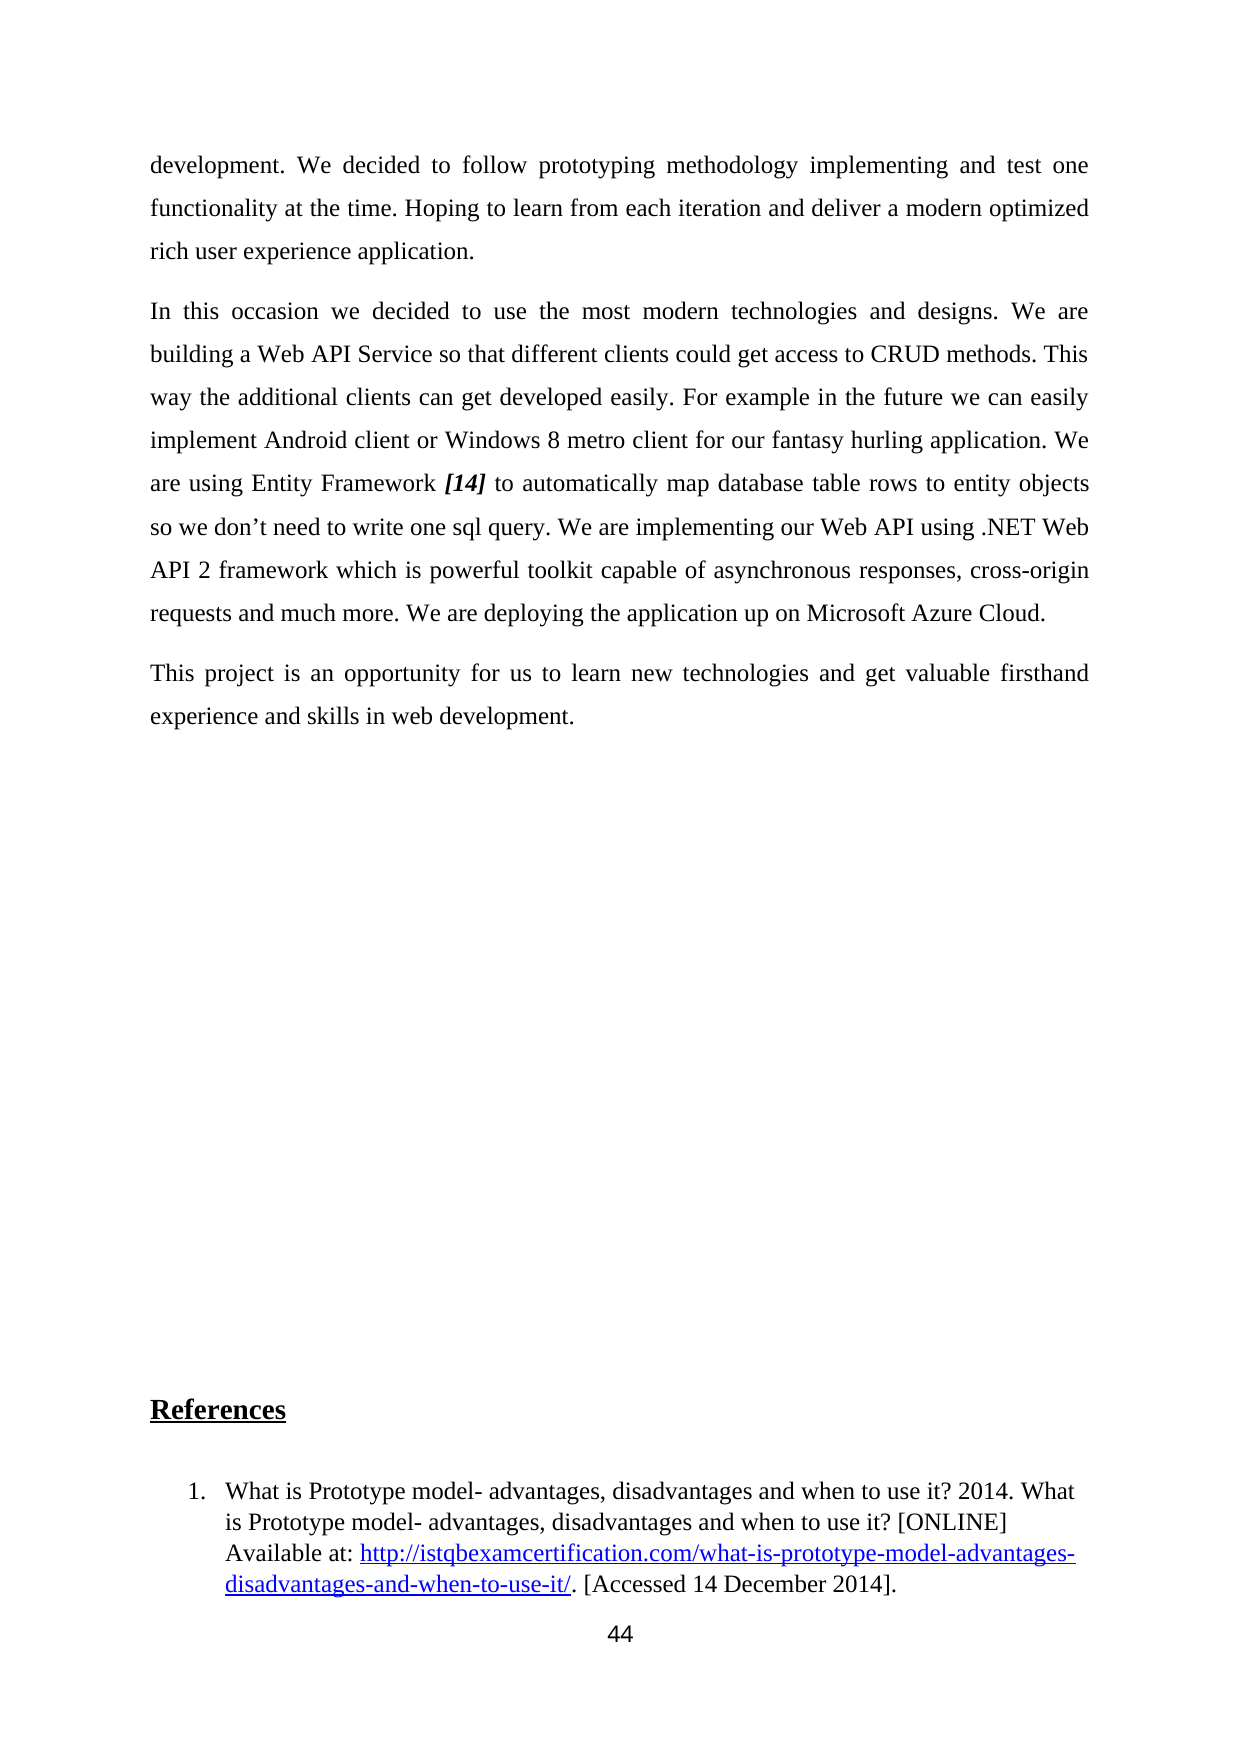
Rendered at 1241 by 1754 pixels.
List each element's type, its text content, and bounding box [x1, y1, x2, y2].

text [150, 150, 1090, 265]
subtitle References [150, 1392, 1090, 1426]
list What is Prototype model- advantages, disadvantages and when to use it? 2014. What is Prototype model- advantages, disadvantages and when to use it? [ONLINE] Available at: http://istqbexamcertification.com/what-is-prototype-model-advantages-disadvantages-and-when-to-use-it/. [Accessed 14 December 2014]. [187, 1476, 1090, 1598]
text In this occasion we decided to use the most modern technologies and designs. We are building a Web API Service so that different clients could get access to CRUD methods. This way the additional clients can get developed easily. For example in the future we can easily implement Android client or Windows 8 metro client for our fantasy hurling application. We are using Entity Framework [14] to automatically map database table rows to entity objects so we don’t need to write one sql query. We are implementing our Web API using .NET Web API 2 framework which is powerful toolkit capable of asynchronous responses, cross-origin requests and much more. We are deploying the application up on Microsoft Azure Cloud. [150, 296, 1090, 627]
text This project is an opportunity for us to learn new technologies and get valuable firsthand experience and skills in web development. [150, 658, 1090, 729]
